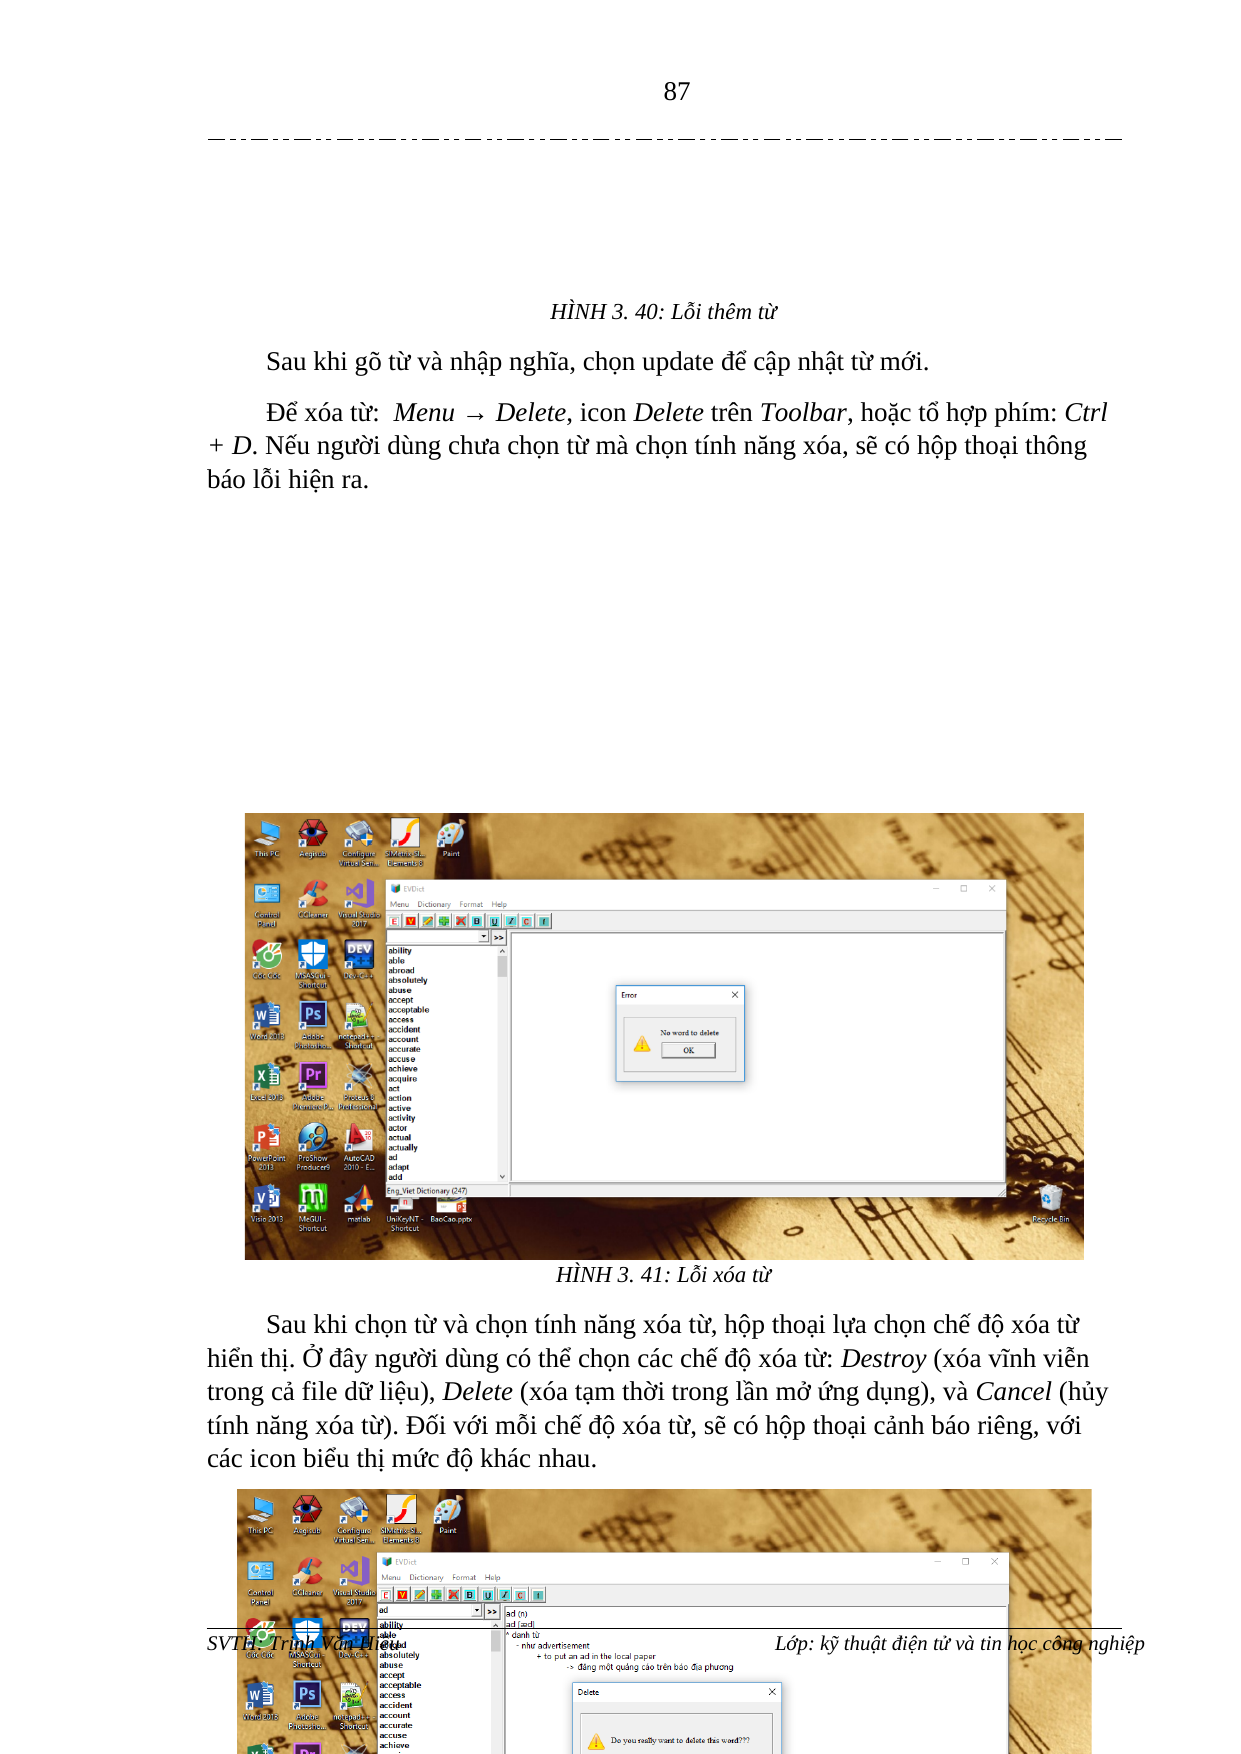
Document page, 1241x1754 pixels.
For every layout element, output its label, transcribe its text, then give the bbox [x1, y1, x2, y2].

picture [237, 1629, 1092, 1754]
text Để xóa từ: Menu → Delete, icon Delete trên Toolbar, hoặc tổ hợp phím: Ctrl + D. Nếu người dùng chưa chọn từ mà chọn tính năng xóa, sẽ có hộp thoại thông báo lỗi hiện ra. [207, 396, 1122, 494]
text Sau khi gõ từ và nhập nghĩa, chọn update để cập nhật từ mới. [207, 346, 1122, 377]
picture [244, 813, 1084, 1260]
text Sau khi chọn từ và chọn tính năng xóa từ, hộp thoại lựa chọn chế độ xóa từ hiển thị. Ở đây người dùng có thể chọn các chế độ xóa từ: Destroy (xóa vĩnh viễn trong cả file dữ liệu), Delete (xóa tạm thời trong lần mở ứng dụng), và Cancel (hủy tính năng xóa từ). Đối với mỗi chế độ xóa từ, sẽ có hộp thoại cảnh báo riêng, với các icon biểu thị mức độ khác nhau. [207, 1308, 1122, 1473]
text HÌNH 3. 40: Lỗi thêm từ [207, 298, 1122, 325]
picture [237, 1489, 1092, 1628]
text HÌNH 3. 41: Lỗi xóa từ [207, 1261, 1122, 1287]
